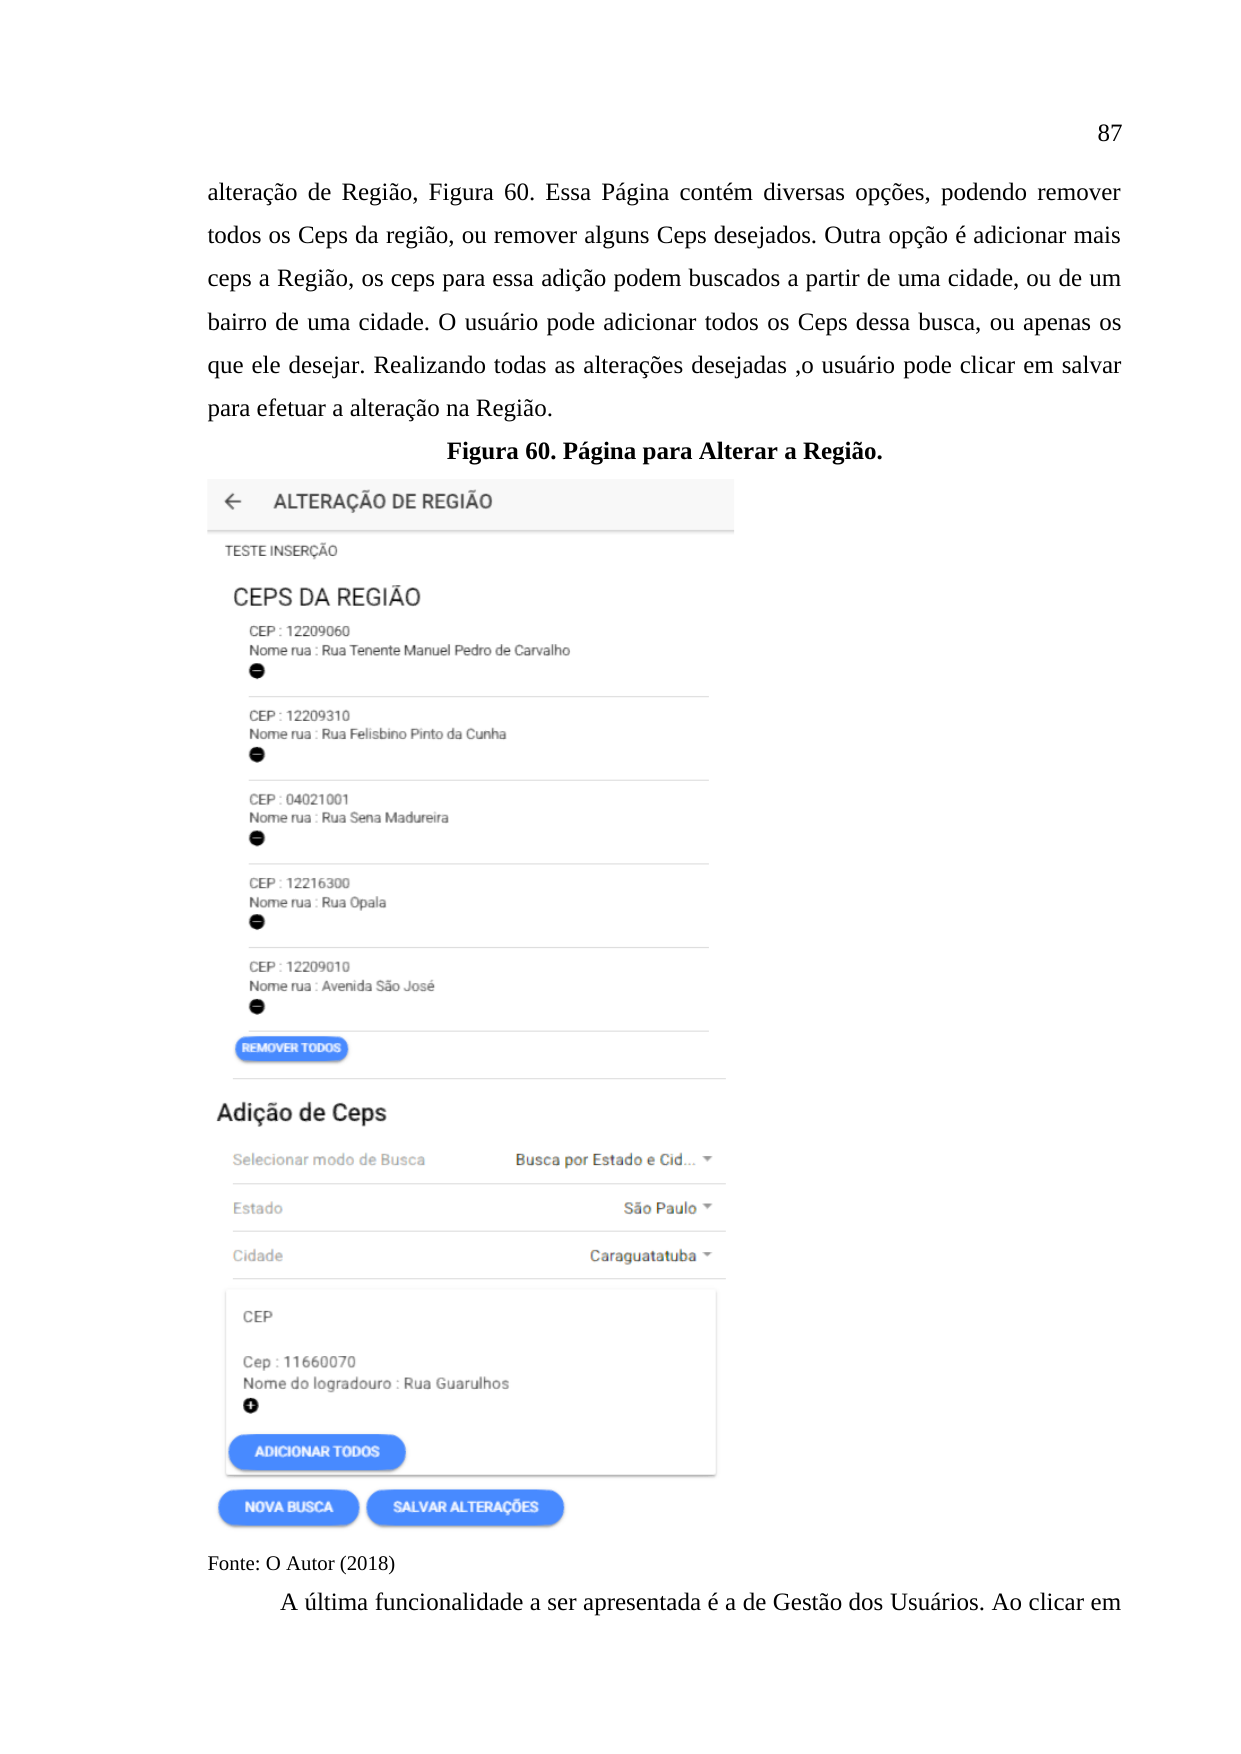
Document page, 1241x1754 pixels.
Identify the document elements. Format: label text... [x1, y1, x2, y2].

picture [207, 479, 735, 1537]
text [207, 177, 1122, 422]
text Figura 60. Página para Alterar a Região. [207, 436, 1122, 465]
text Fonte: O Autor (2018) [207, 1551, 1122, 1575]
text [207, 1587, 1122, 1616]
